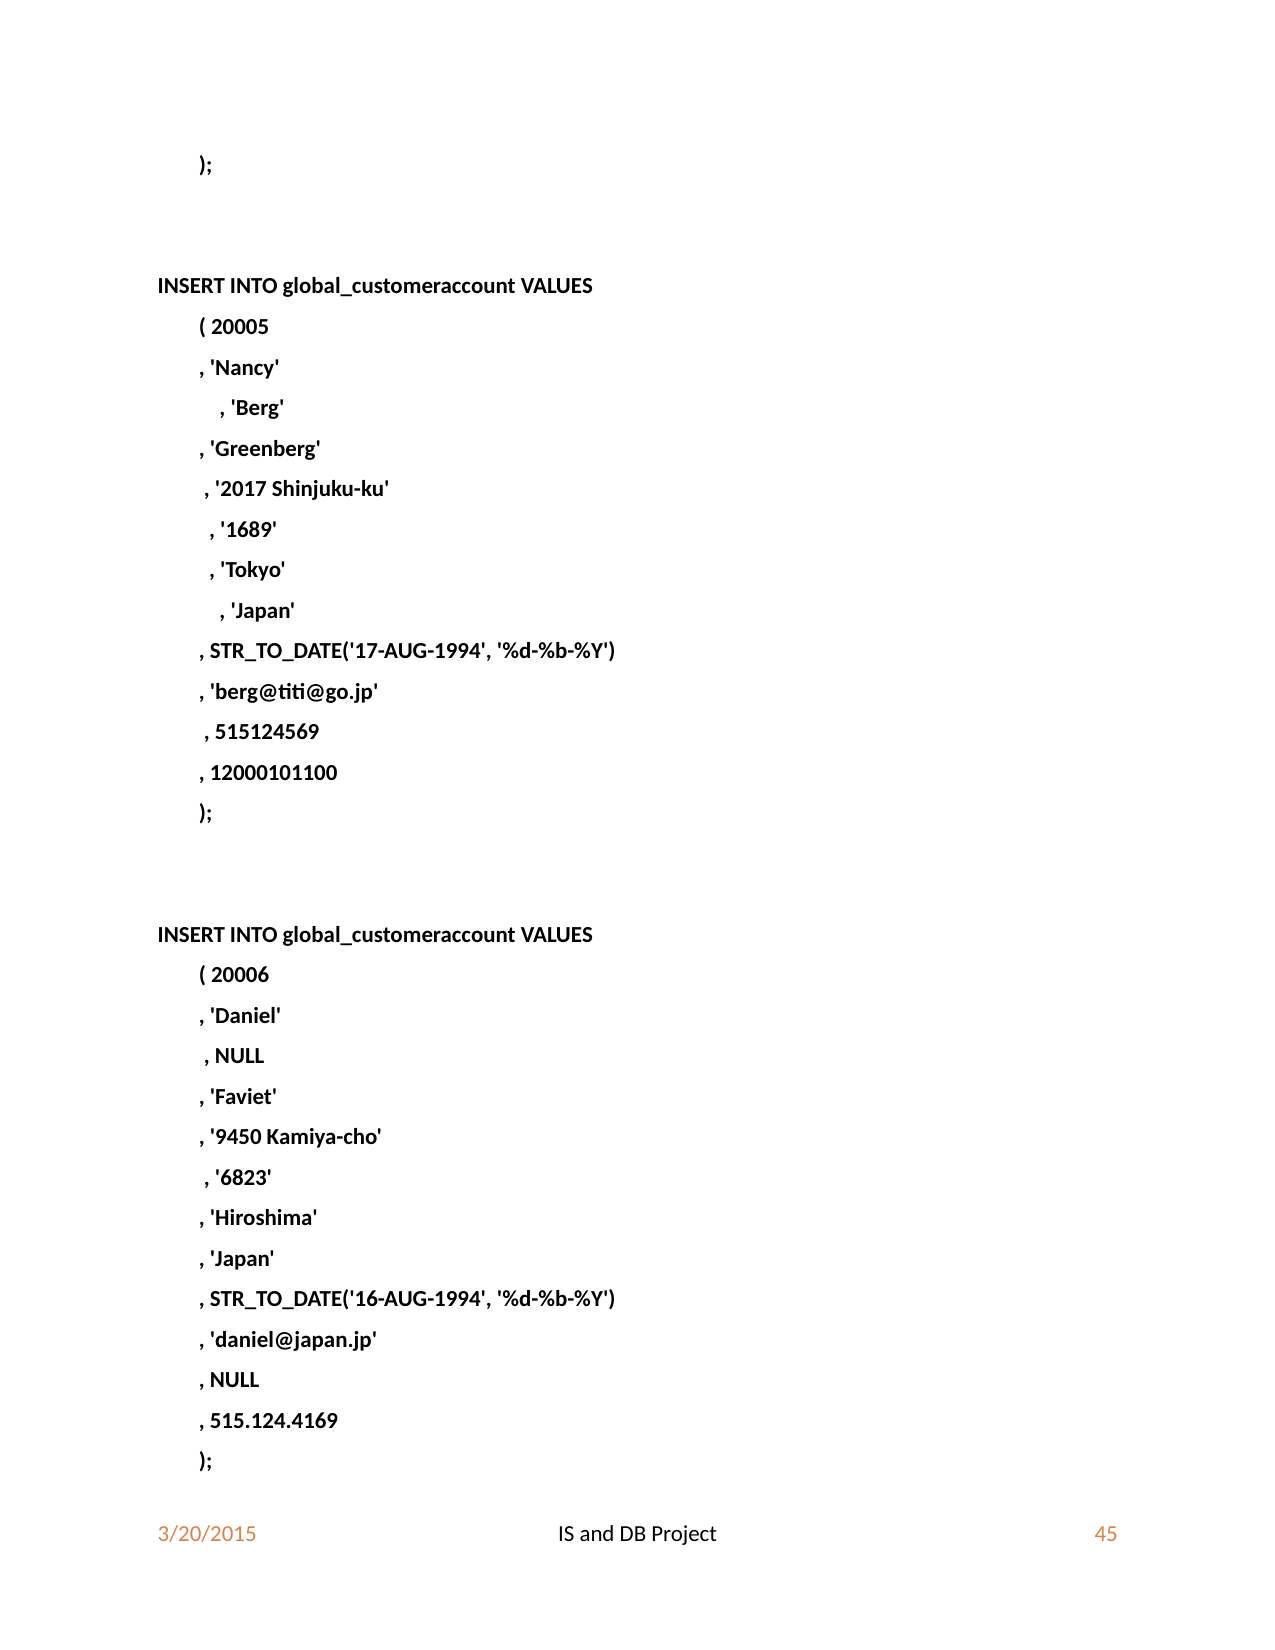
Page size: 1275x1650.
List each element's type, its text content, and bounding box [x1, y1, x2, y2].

text , '9450 Kamiya-cho' [157, 1122, 1117, 1151]
text , '1689' [157, 515, 1117, 543]
text , '6823' [157, 1163, 1117, 1191]
text , 515.124.4169 [157, 1406, 1117, 1434]
text INSERT INTO global_customeraccount VALUES [157, 920, 1117, 948]
text , 12000101100 [157, 758, 1117, 786]
text , '2017 Shinjuku-ku' [157, 474, 1117, 502]
text , 'Japan' [157, 596, 1117, 624]
text , 'Berg' [157, 393, 1117, 421]
text ); [157, 798, 1117, 826]
text , 'Greenberg' [157, 434, 1117, 462]
text , STR_TO_DATE('17-AUG-1994', '%d-%b-%Y') [157, 636, 1117, 664]
text , 515124569 [157, 717, 1117, 745]
text ); [157, 150, 1117, 178]
text , 'Tokyo' [157, 555, 1117, 583]
text , 'Daniel' [157, 1001, 1117, 1029]
text , 'Nancy' [157, 353, 1117, 381]
text ( 20006 [157, 960, 1117, 988]
text , NULL [157, 1366, 1117, 1394]
text ); [157, 1447, 1117, 1475]
text , 'daniel@japan.jp' [157, 1325, 1117, 1353]
text ( 20005 [157, 312, 1117, 340]
text INSERT INTO global_customeraccount VALUES [157, 272, 1117, 299]
text , 'Faviet' [157, 1082, 1117, 1110]
text , STR_TO_DATE('16-AUG-1994', '%d-%b-%Y') [157, 1284, 1117, 1313]
text , NULL [157, 1041, 1117, 1069]
text , 'Japan' [157, 1244, 1117, 1272]
text , 'Hiroshima' [157, 1203, 1117, 1232]
text , 'berg@titi@go.jp' [157, 677, 1117, 705]
